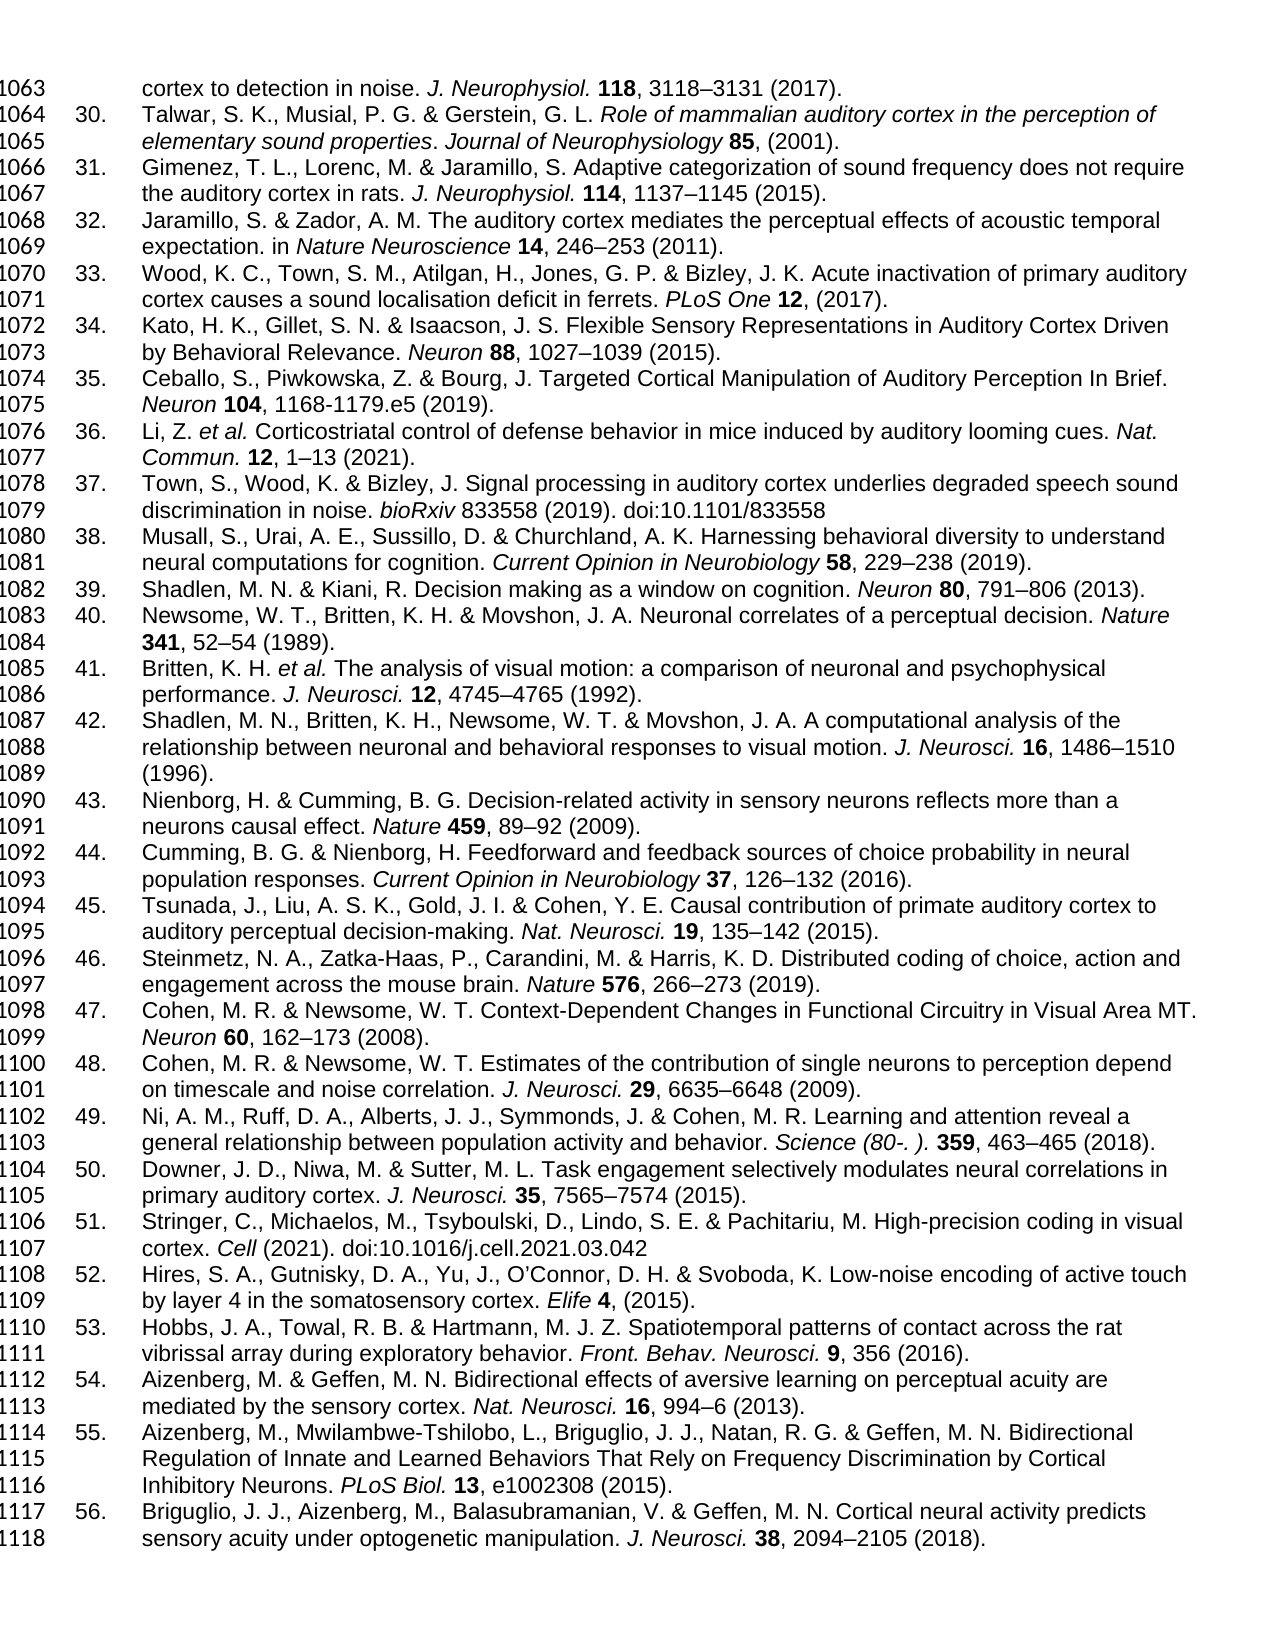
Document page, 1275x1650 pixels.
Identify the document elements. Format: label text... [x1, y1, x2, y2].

text 52. Hires, S. A., Gutnisky, D. A., Yu, J., O’Connor, D. H. & Svoboda, K. Low-noise encoding of active touch by layer 4 in the somatosensory cortex. Elife 4, (2015). [75, 1261, 1200, 1314]
text 55. Aizenberg, M., Mwilambwe-Tshilobo, L., Briguglio, J. J., Natan, R. G. & Geffen, M. N. Bidirectional Regulation of Innate and Learned Behaviors That Rely on Frequency Discrimination by Cortical Inhibitory Neurons. PLoS Biol. 13, e1002308 (2015). [75, 1419, 1200, 1498]
text 36. Li, Z. et al. Corticostriatal control of defense behavior in mice induced by auditory looming cues. Nat. Commun. 12, 1–13 (2021). [75, 418, 1200, 470]
text 45. Tsunada, J., Liu, A. S. K., Gold, J. I. & Cohen, Y. E. Causal contribution of primate auditory cortex to auditory perceptual decision-making. Nat. Neurosci. 19, 135–142 (2015). [75, 892, 1200, 945]
text 50. Downer, J. D., Niwa, M. & Sutter, M. L. Task engagement selectively modulates neural correlations in primary auditory cortex. J. Neurosci. 35, 7565–7574 (2015). [75, 1156, 1200, 1208]
text 49. Ni, A. M., Ruff, D. A., Alberts, J. J., Symmonds, J. & Cohen, M. R. Learning and attention reveal a general relationship between population activity and behavior. Science (80-. ). 359, 463–465 (2018). [75, 1103, 1200, 1156]
text 32. Jaramillo, S. & Zador, A. M. The auditory cortex mediates the perceptual effects of acoustic temporal expectation. in Nature Neuroscience 14, 246–253 (2011). [75, 207, 1200, 259]
text 34. Kato, H. K., Gillet, S. N. & Isaacson, J. S. Flexible Sensory Representations in Auditory Cortex Driven by Behavioral Relevance. Neuron 88, 1027–1039 (2015). [75, 312, 1200, 365]
text 43. Nienborg, H. & Cumming, B. G. Decision-related activity in sensory neurons reflects more than a neurons causal effect. Nature 459, 89–92 (2009). [75, 787, 1200, 839]
text 46. Steinmetz, N. A., Zatka-Haas, P., Carandini, M. & Harris, K. D. Distributed coding of choice, action and engagement across the mouse brain. Nature 576, 266–273 (2019). [75, 945, 1200, 997]
text 31. Gimenez, T. L., Lorenc, M. & Jaramillo, S. Adaptive categorization of sound frequency does not require the auditory cortex in rats. J. Neurophysiol. 114, 1137–1145 (2015). [75, 154, 1200, 207]
text 37. Town, S., Wood, K. & Bizley, J. Signal processing in auditory cortex underlies degraded speech sound discrimination in noise. bioRxiv 833558 (2019). doi:10.1101/833558 [75, 470, 1200, 523]
text 38. Musall, S., Urai, A. E., Sussillo, D. & Churchland, A. K. Harnessing behavioral diversity to understand neural computations for cognition. Current Opinion in Neurobiology 58, 229–238 (2019). [75, 523, 1200, 576]
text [75, 75, 1200, 101]
text 35. Ceballo, S., Piwkowska, Z. & Bourg, J. Targeted Cortical Manipulation of Auditory Perception In Brief. Neuron 104, 1168-1179.e5 (2019). [75, 365, 1200, 418]
text 51. Stringer, C., Michaelos, M., Tsyboulski, D., Lindo, S. E. & Pachitariu, M. High-precision coding in visual cortex. Cell (2021). doi:10.1016/j.cell.2021.03.042 [75, 1208, 1200, 1261]
text 47. Cohen, M. R. & Newsome, W. T. Context-Dependent Changes in Functional Circuitry in Visual Area MT. Neuron 60, 162–173 (2008). [75, 997, 1200, 1050]
text 40. Newsome, W. T., Britten, K. H. & Movshon, J. A. Neuronal correlates of a perceptual decision. Nature 341, 52–54 (1989). [75, 602, 1200, 655]
text 56. Briguglio, J. J., Aizenberg, M., Balasubramanian, V. & Geffen, M. N. Cortical neural activity predicts sensory acuity under optogenetic manipulation. J. Neurosci. 38, 2094–2105 (2018). [75, 1498, 1200, 1551]
text 30. Talwar, S. K., Musial, P. G. & Gerstein, G. L. Role of mammalian auditory cortex in the perception of elementary sound properties. Journal of Neurophysiology 85, (2001). [75, 101, 1200, 154]
text 54. Aizenberg, M. & Geffen, M. N. Bidirectional effects of aversive learning on perceptual acuity are mediated by the sensory cortex. Nat. Neurosci. 16, 994–6 (2013). [75, 1366, 1200, 1419]
text 48. Cohen, M. R. & Newsome, W. T. Estimates of the contribution of single neurons to perception depend on timescale and noise correlation. J. Neurosci. 29, 6635–6648 (2009). [75, 1050, 1200, 1103]
text 39. Shadlen, M. N. & Kiani, R. Decision making as a window on cognition. Neuron 80, 791–806 (2013). [75, 576, 1200, 602]
text 44. Cumming, B. G. & Nienborg, H. Feedforward and feedback sources of choice probability in neural population responses. Current Opinion in Neurobiology 37, 126–132 (2016). [75, 839, 1200, 892]
text 53. Hobbs, J. A., Towal, R. B. & Hartmann, M. J. Z. Spatiotemporal patterns of contact across the rat vibrissal array during exploratory behavior. Front. Behav. Neurosci. 9, 356 (2016). [75, 1314, 1200, 1366]
text 42. Shadlen, M. N., Britten, K. H., Newsome, W. T. & Movshon, J. A. A computational analysis of the relationship between neuronal and behavioral responses to visual motion. J. Neurosci. 16, 1486–1510 (1996). [75, 707, 1200, 787]
text 33. Wood, K. C., Town, S. M., Atilgan, H., Jones, G. P. & Bizley, J. K. Acute inactivation of primary auditory cortex causes a sound localisation deficit in ferrets. PLoS One 12, (2017). [75, 259, 1200, 312]
text 41. Britten, K. H. et al. The analysis of visual motion: a comparison of neuronal and psychophysical performance. J. Neurosci. 12, 4745–4765 (1992). [75, 655, 1200, 707]
